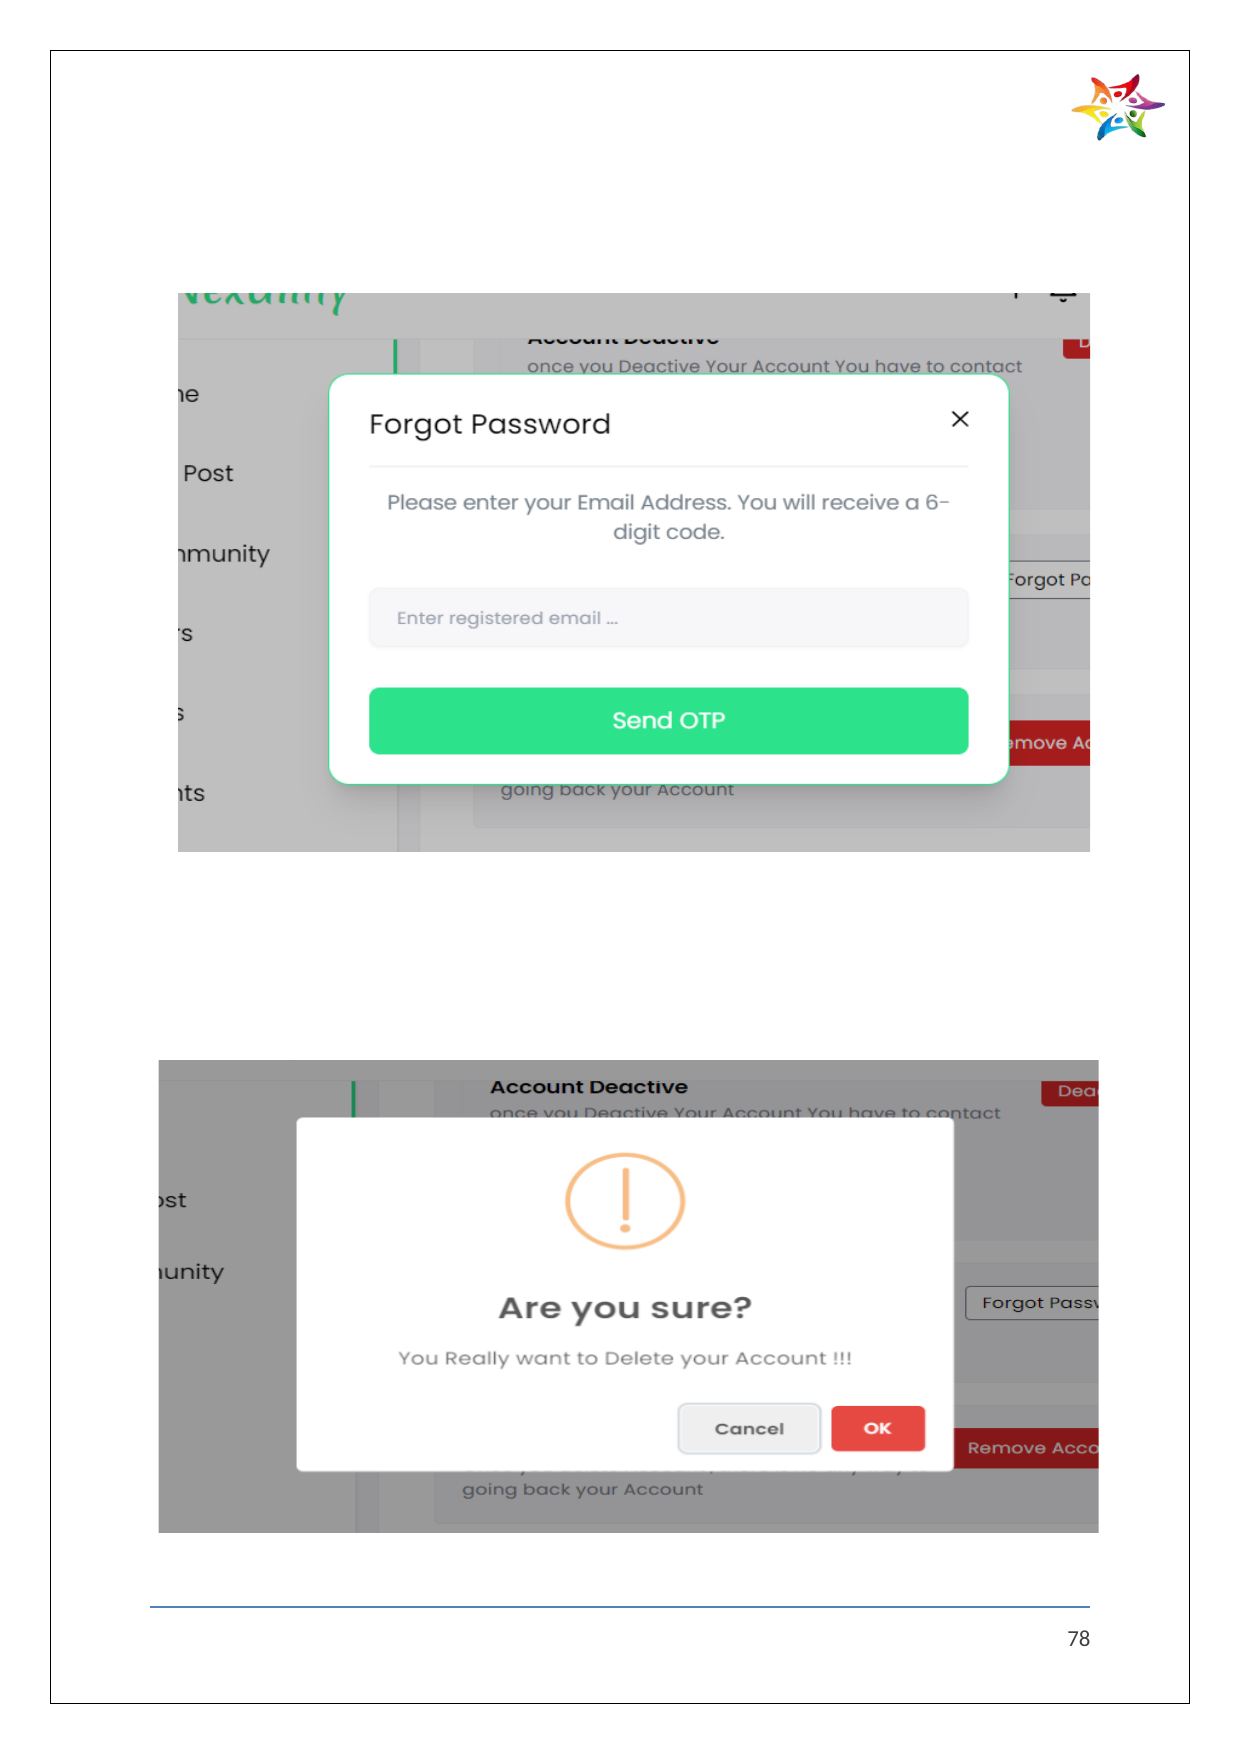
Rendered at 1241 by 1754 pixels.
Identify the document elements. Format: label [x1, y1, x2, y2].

picture [158, 1060, 1099, 1533]
picture [178, 293, 1091, 852]
picture [1059, 59, 1177, 155]
